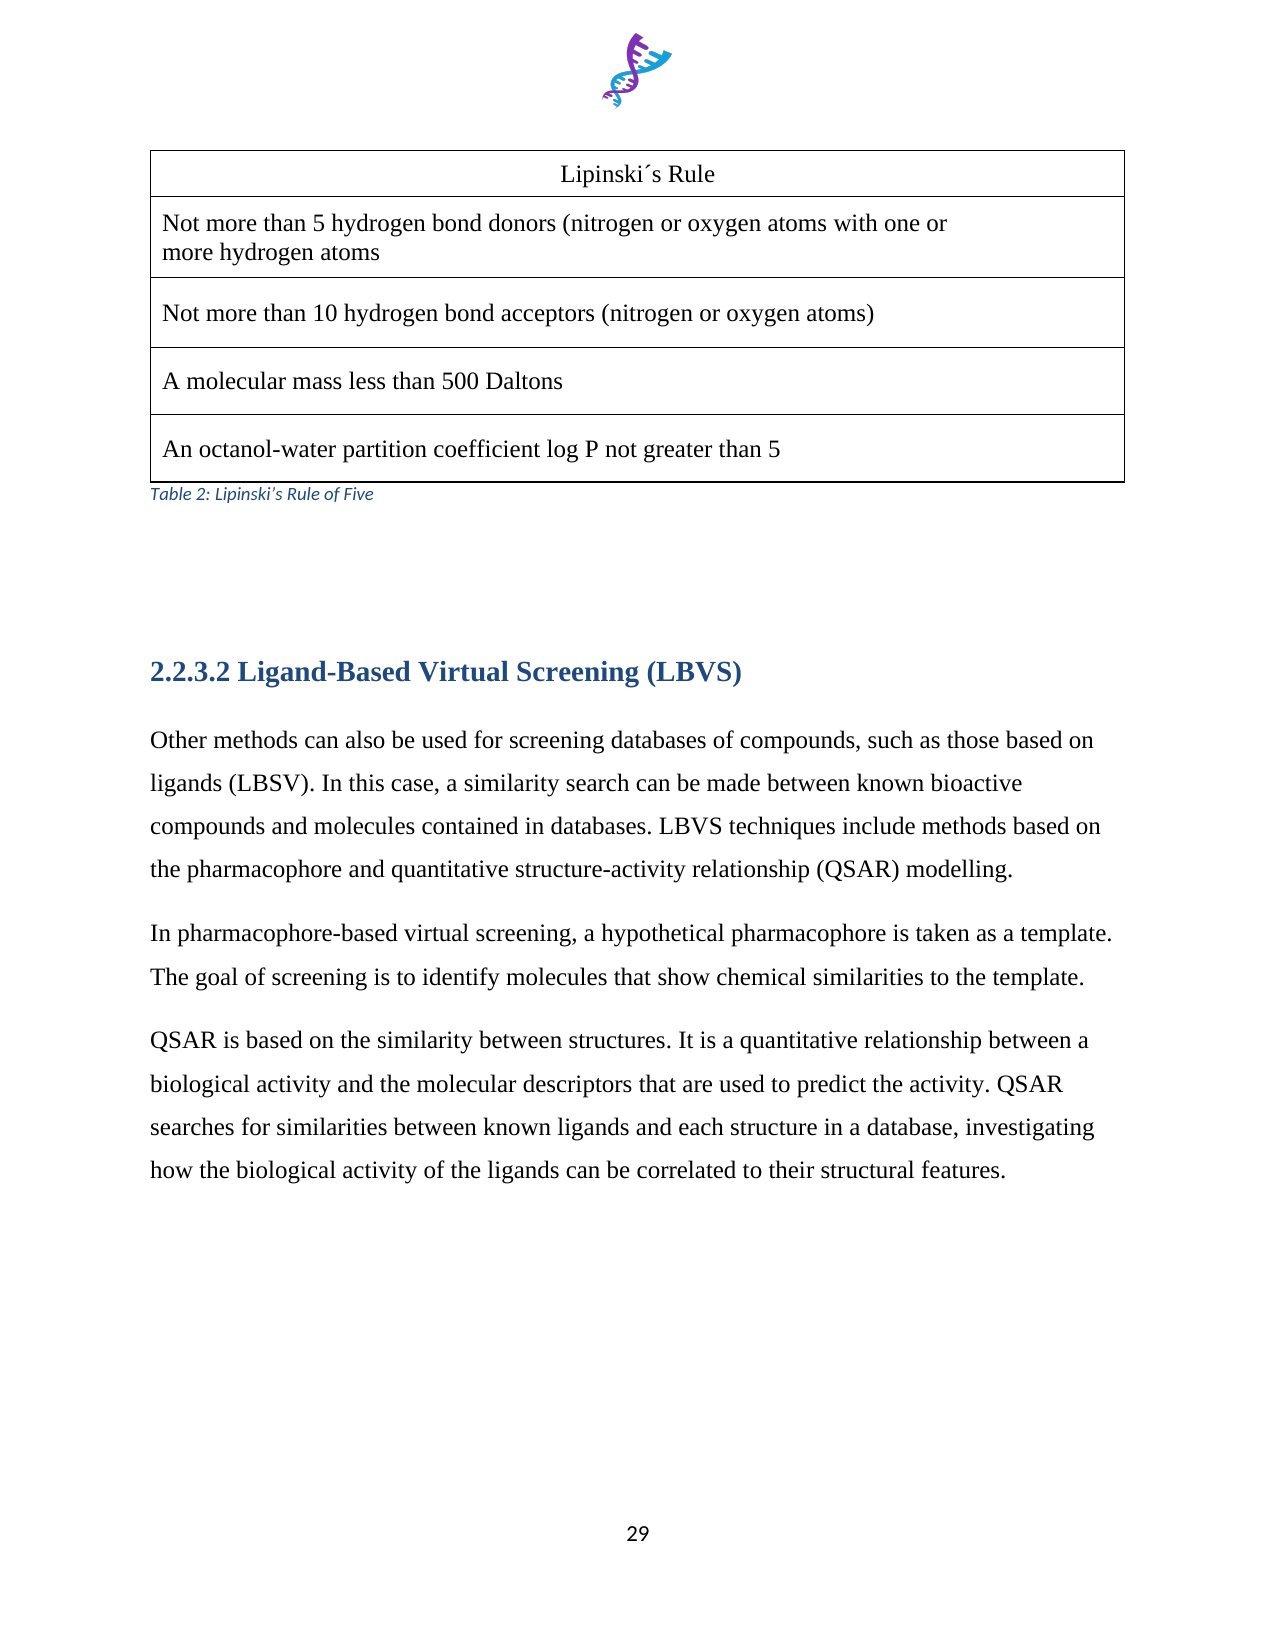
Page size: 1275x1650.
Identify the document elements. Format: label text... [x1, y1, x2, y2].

picture [602, 33, 672, 109]
table_cell Not more than 10 hydrogen bond acceptors (nitrogen or oxygen atoms) [151, 278, 1124, 347]
text QSAR is based on the similarity between structures. It is a quantitative relationship between a biological activity and the molecular descriptors that are used to predict the activity. QSAR searches for similarities between known ligands and each structure in a database, investigating how the biological activity of the ligands can be correlated to their structural features. [150, 1026, 1125, 1184]
table_cell An octanol-water partition coefficient log P not greater than 5 [151, 415, 1124, 481]
text Table 2: Lipinski’s Rule of Five [150, 483, 1125, 505]
text 2.2.3.2 Ligand-Based Virtual Screening (LBVS) [150, 654, 1125, 688]
table_cell A molecular mass less than 500 Daltons [151, 348, 1124, 414]
table_header Lipinski´s Rule [151, 151, 1124, 196]
table_cell Not more than 5 hydrogen bond donors (nitrogen or oxygen atoms with one or more hydrogen atoms [151, 197, 1124, 277]
text In pharmacophore-based virtual screening, a hypothetical pharmacophore is taken as a template. The goal of screening is to identify molecules that show chemical similarities to the template. [150, 918, 1125, 990]
text Other methods can also be used for screening databases of compounds, such as those based on ligands (LBSV). In this case, a similarity search can be made between known bioactive compounds and molecules contained in databases. LBVS techniques include methods based on the pharmacophore and quantitative structure-activity relationship (QSAR) modelling. [150, 725, 1125, 883]
